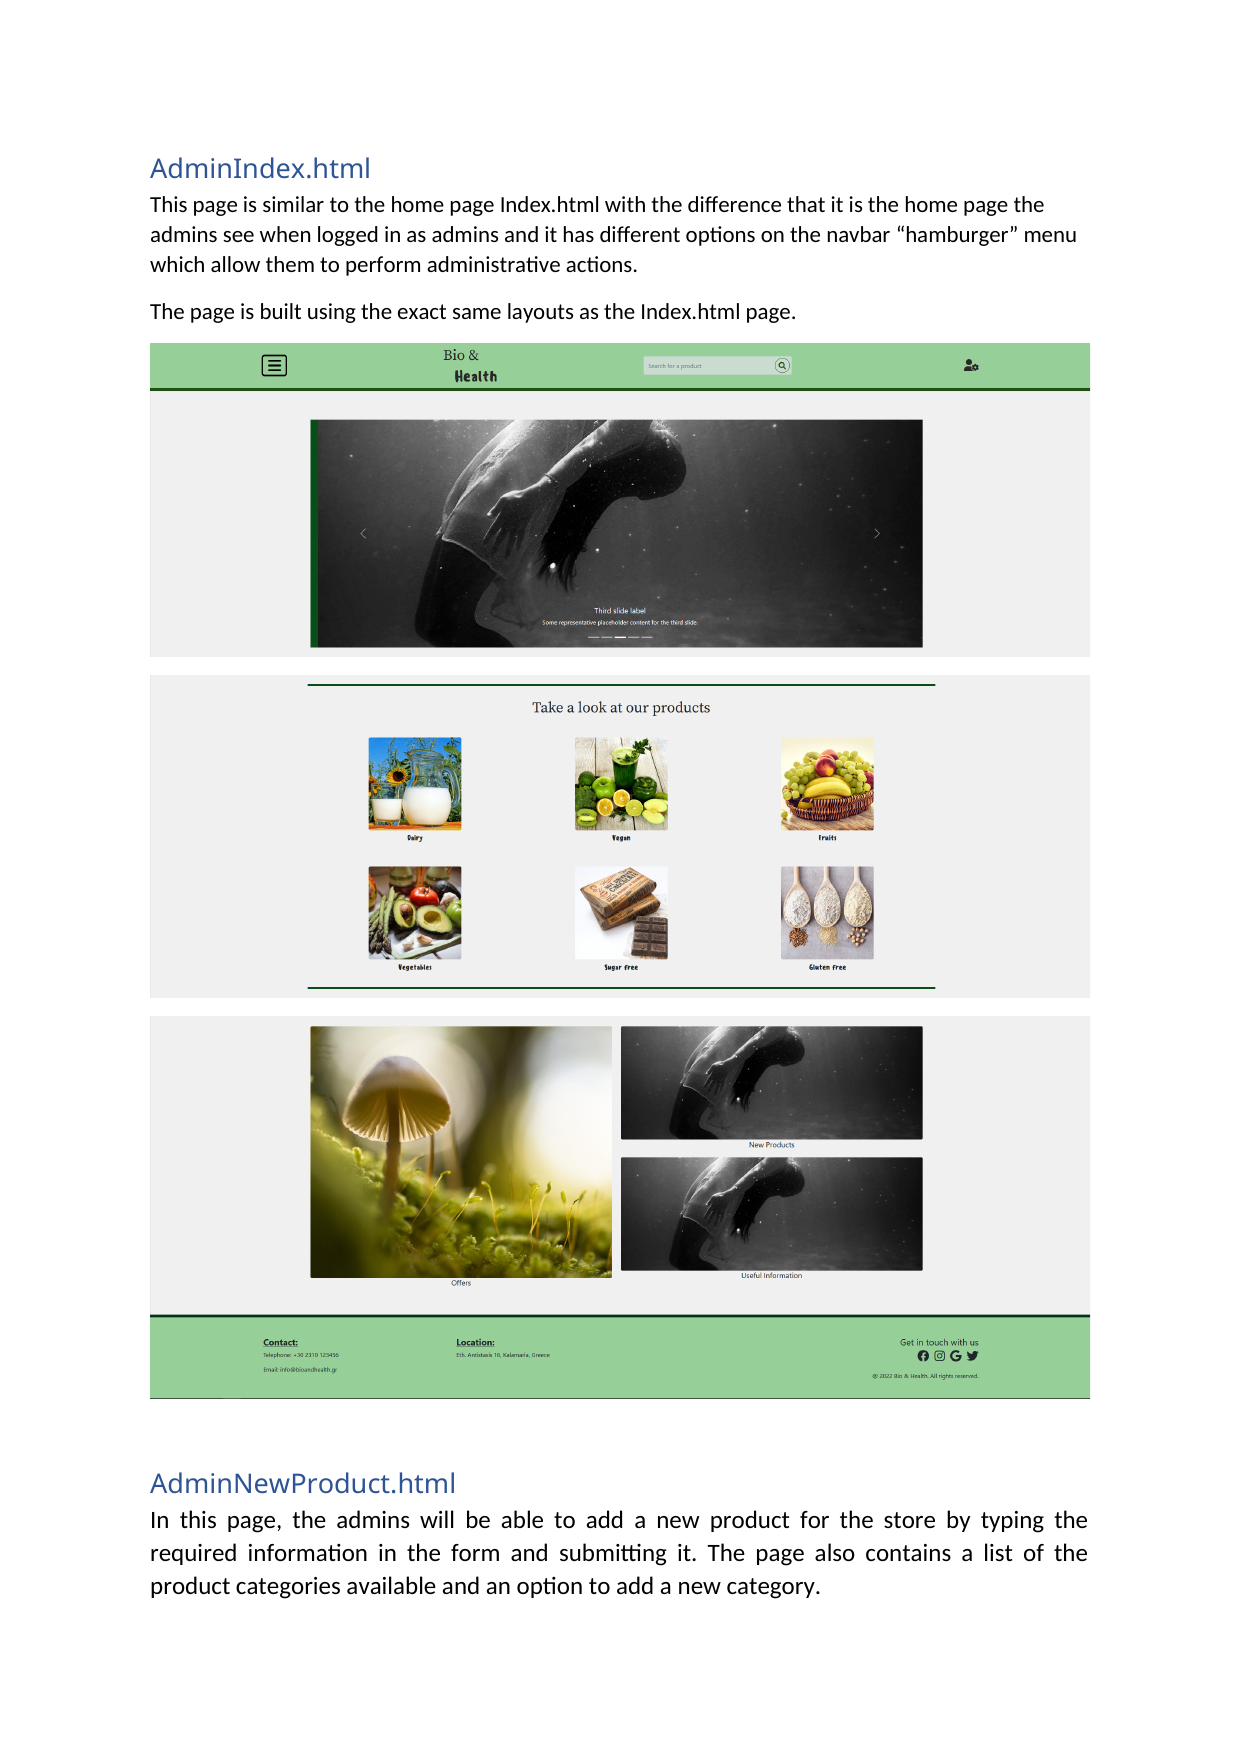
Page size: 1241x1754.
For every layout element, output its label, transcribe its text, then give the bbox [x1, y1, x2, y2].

subtitle AdminNewProduct.html [150, 1465, 1090, 1502]
picture [150, 675, 1091, 998]
text The page is built using the exact same layouts as the Index.html page. [150, 297, 1090, 325]
text This page is similar to the home page Index.html with the difference that it is the home page the admins see when logged in as admins and it has different options on the navbar “hamburger” menu which allow them to perform administrative actions. [150, 190, 1090, 278]
subtitle AdminIndex.html [150, 150, 1090, 187]
picture [150, 343, 1091, 657]
picture [150, 1016, 1091, 1399]
text In this page, the admins will be able to add a new product for the store by typing the required information in the form and submitting it. The page also contains a list of the product categories available and an option to add a new category. [150, 1504, 1090, 1601]
